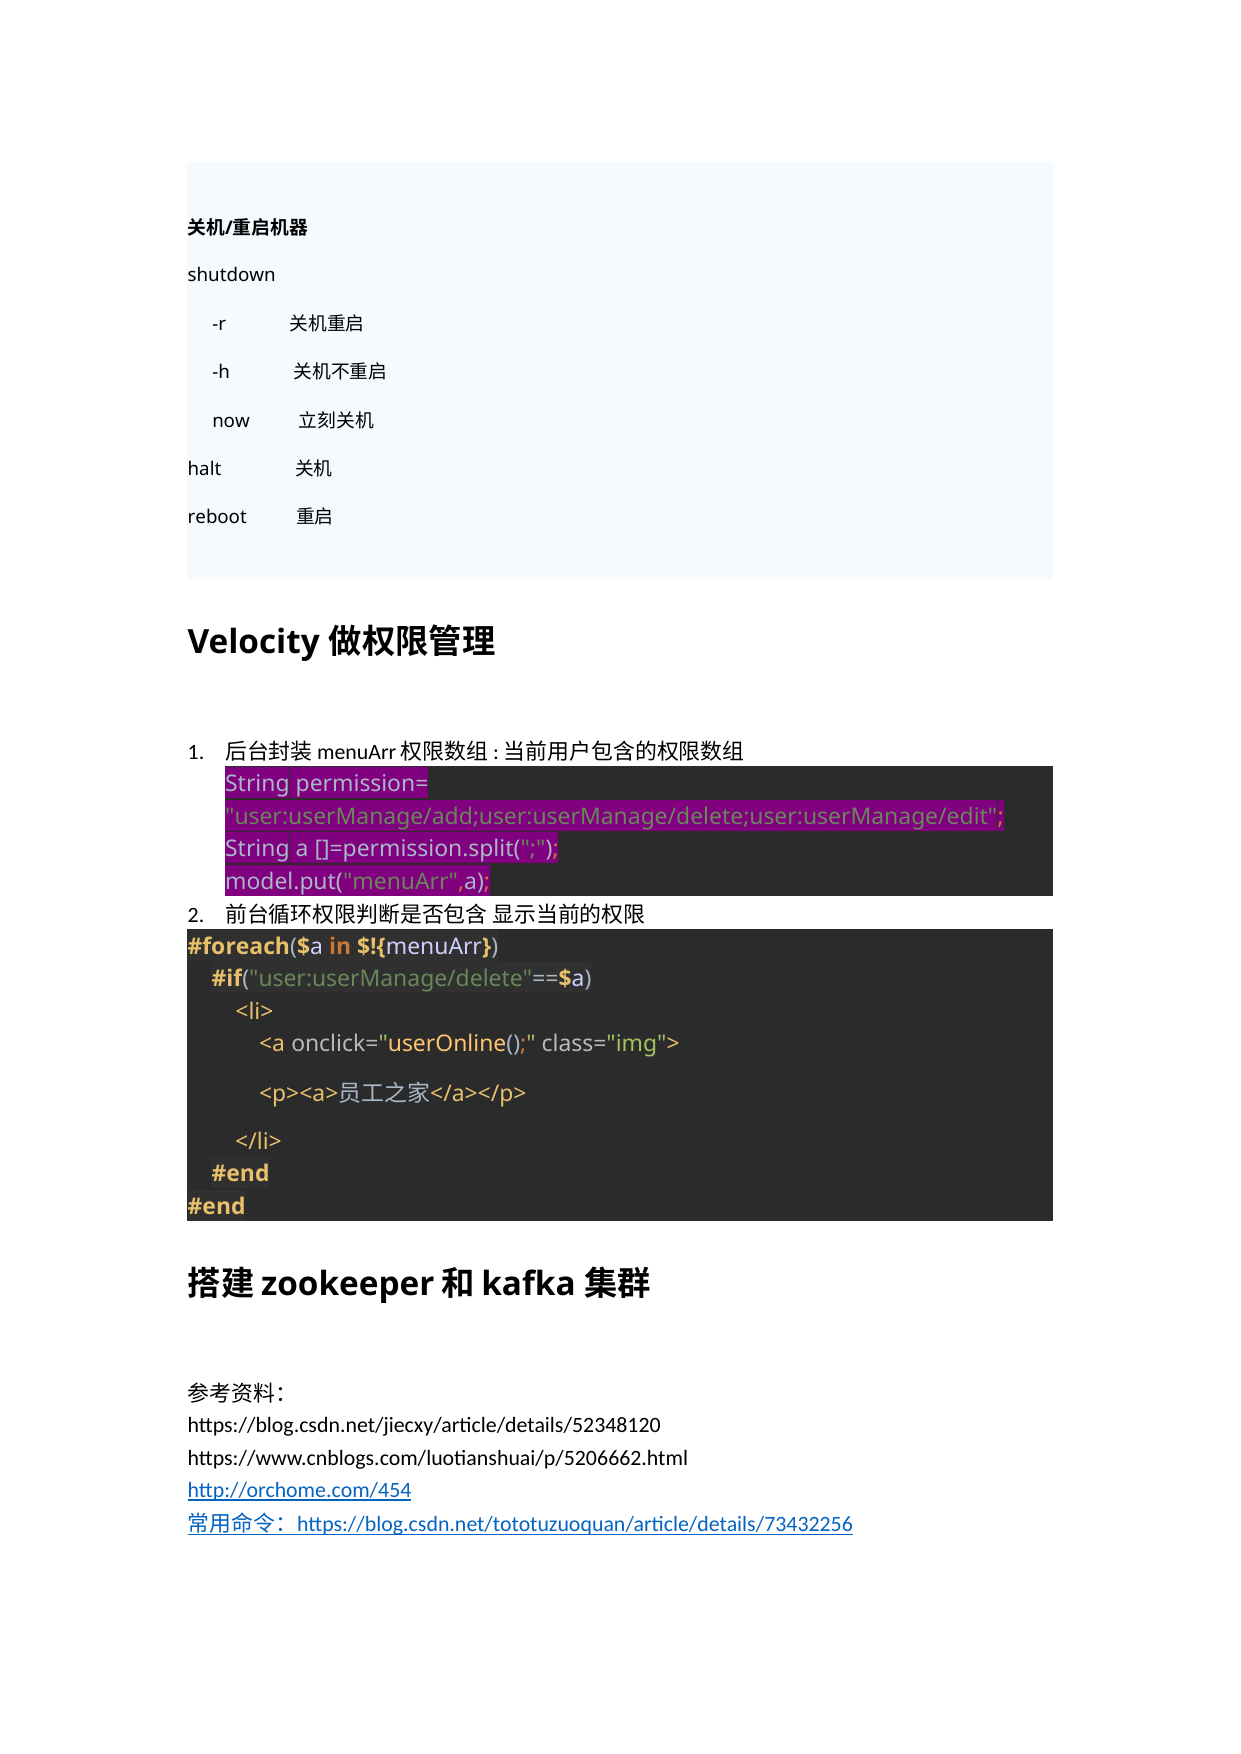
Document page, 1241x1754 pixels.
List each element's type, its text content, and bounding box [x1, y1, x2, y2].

text shutdown [187, 258, 1053, 291]
text 常用命令：https://blog.csdn.net/tototuzuoquan/article/details/73432256 [187, 1506, 1053, 1538]
list String permission= "user:userManage/add;user:userManage/delete;user:userManage/edit"; String a []=permission.split(";"); model.put("menuArr",a); [225, 766, 1053, 896]
subtitle 搭建zookeeper和kafka 集群 [187, 1248, 1053, 1313]
text http://orchome.com/454 [187, 1473, 1053, 1506]
text -h 关机不重启 [187, 354, 1053, 387]
text -r 关机重启 [187, 306, 1053, 339]
text #foreach($a in $!{menuArr}) #if("user:userManage/delete"==$a) <li> <a onclick="userOnline();" class="img"> <p><a>员工之家</a></p> </li> #end #end [187, 929, 1053, 1221]
text https://www.cnblogs.com/luotianshuai/p/5206662.html [187, 1441, 1053, 1473]
text reboot 重启 [187, 499, 1053, 531]
list 后台封装menuArr权限数组 : 当前用户包含的权限数组 [187, 734, 1053, 766]
text https://blog.csdn.net/jiecxy/article/details/52348120 [187, 1408, 1053, 1441]
text now 立刻关机 [187, 403, 1053, 435]
text halt 关机 [187, 451, 1053, 483]
subtitle Velocity 做权限管理 [187, 607, 1053, 672]
list 前台循环权限判断是否包含 显示当前的权限 [187, 896, 1053, 929]
text 参考资料： [187, 1376, 1053, 1408]
text 关机/重启机器 [187, 210, 1053, 243]
